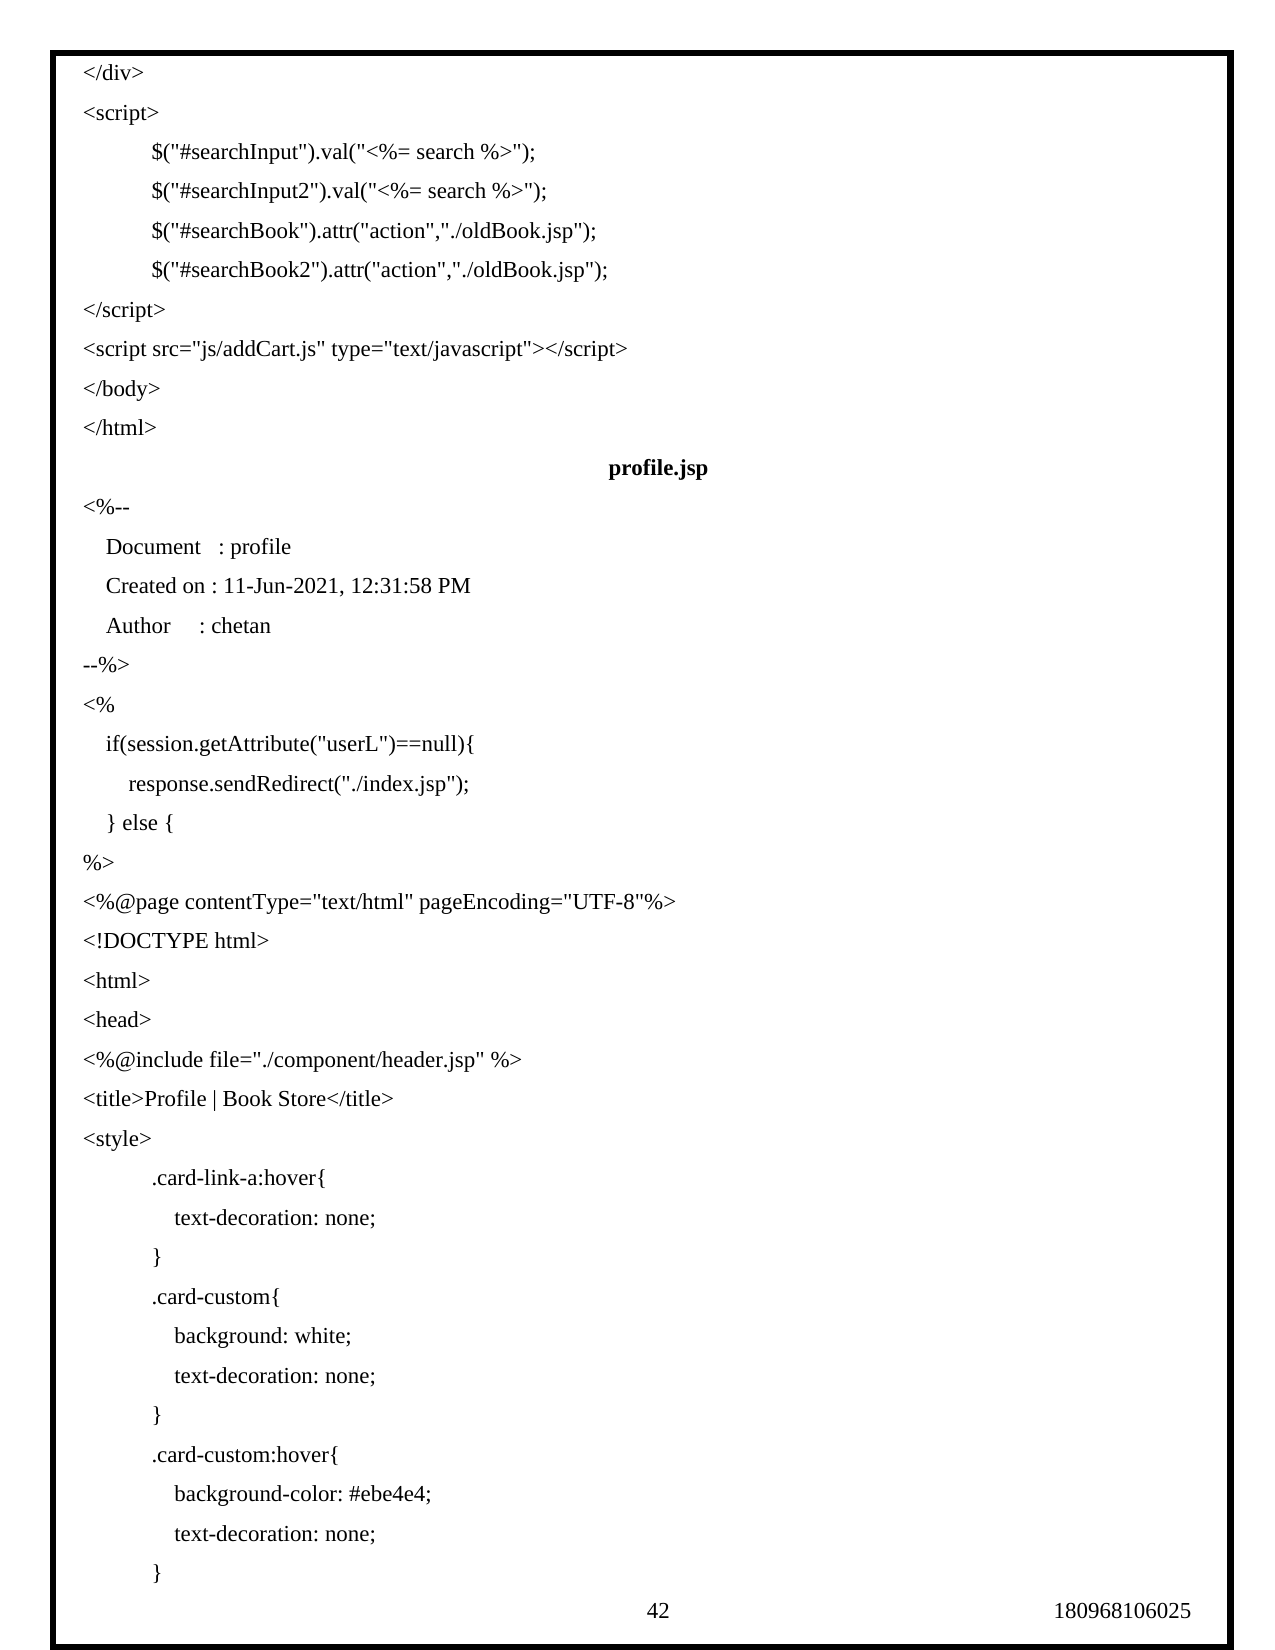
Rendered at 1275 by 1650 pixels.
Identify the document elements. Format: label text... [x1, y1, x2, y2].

text <script> [83, 98, 1227, 125]
text <!DOCTYPE html> [83, 928, 1227, 954]
text } [83, 1559, 1227, 1586]
text text-decoration: none; [83, 1362, 1227, 1388]
text Document : profile [83, 533, 1227, 559]
text $("#searchInput").val("<%= search %>"); [83, 138, 1227, 164]
text </div> [83, 59, 1227, 85]
text .card-custom{ [83, 1283, 1227, 1309]
text </html> [83, 414, 1227, 441]
text } [83, 1401, 1227, 1428]
text $("#searchBook").attr("action","./oldBook.jsp"); [83, 217, 1227, 243]
text text-decoration: none; [83, 1520, 1227, 1546]
text .card-custom:hover{ [83, 1441, 1227, 1467]
text <head> [83, 1007, 1227, 1033]
text background: white; [83, 1322, 1227, 1349]
text <%@page contentType="text/html" pageEncoding="UTF-8"%> [83, 888, 1227, 914]
text <script src="js/addCart.js" type="text/javascript"></script> [83, 335, 1227, 362]
text Author : chetan [83, 612, 1227, 638]
text <style> [83, 1125, 1227, 1151]
text background-color: #ebe4e4; [83, 1480, 1227, 1507]
text <%-- [83, 493, 1227, 520]
text %> [83, 849, 1227, 875]
text if(session.getAttribute("userL")==null){ [83, 730, 1227, 757]
text text-decoration: none; [83, 1204, 1227, 1230]
text $("#searchBook2").attr("action","./oldBook.jsp"); [83, 256, 1227, 283]
text <title>Profile | Book Store</title> [83, 1086, 1227, 1112]
text <html> [83, 967, 1227, 993]
text Created on : 11-Jun-2021, 12:31:58 PM [83, 572, 1227, 599]
text $("#searchInput2").val("<%= search %>"); [83, 177, 1227, 204]
text <%@include file="./component/header.jsp" %> [83, 1046, 1227, 1072]
text </body> [83, 375, 1227, 401]
text .card-link-a:hover{ [83, 1164, 1227, 1191]
text --%> [83, 651, 1227, 678]
text } [83, 1243, 1227, 1270]
text </script> [83, 296, 1227, 322]
text <% [83, 691, 1227, 717]
text profile.jsp [83, 454, 1227, 480]
text response.sendRedirect("./index.jsp"); [83, 770, 1227, 796]
text } else { [83, 809, 1227, 836]
